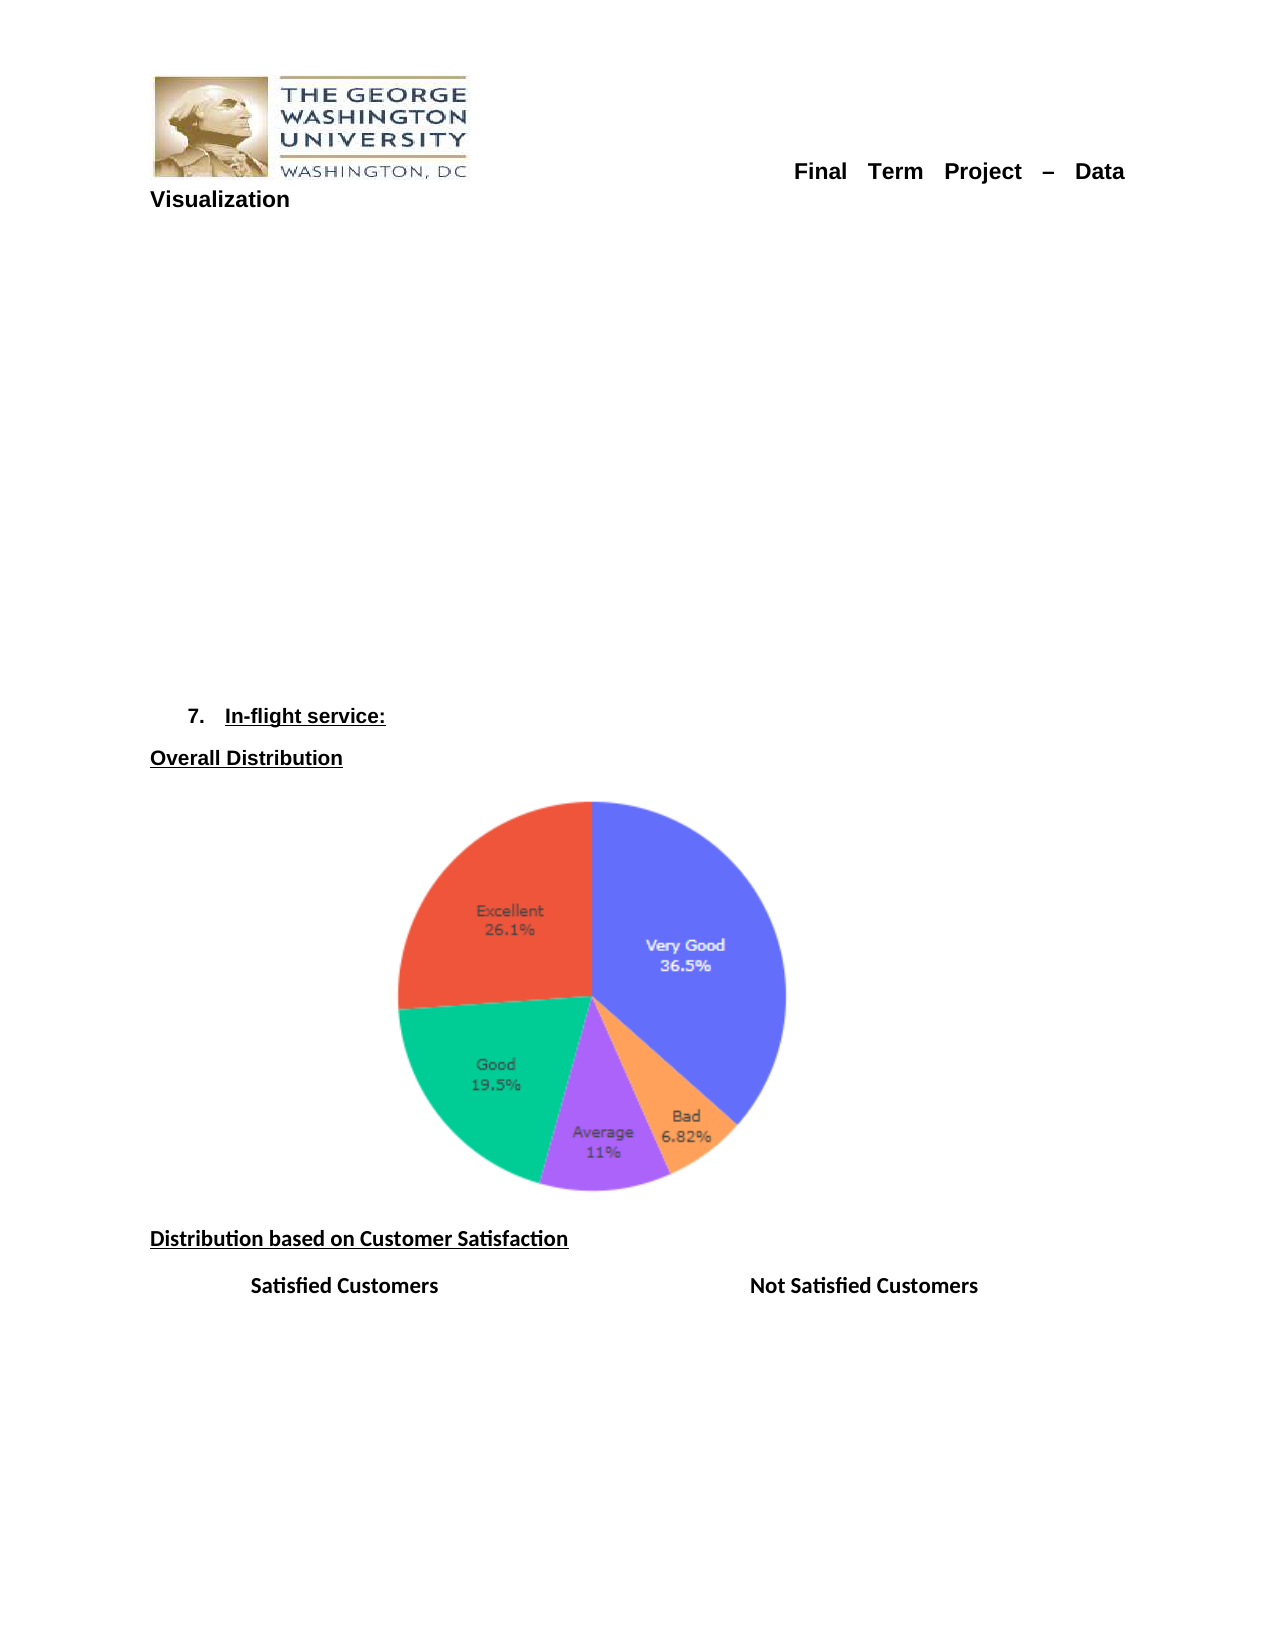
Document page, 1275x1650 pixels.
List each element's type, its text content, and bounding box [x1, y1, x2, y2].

text Distribution based on Customer Satisfaction [150, 1224, 1125, 1252]
text Satisfied Customers Not Satisfied Customers [150, 1271, 1125, 1299]
text Overall Distribution [150, 746, 1125, 770]
list In-flight service: [187, 704, 1125, 728]
picture [375, 788, 805, 1205]
